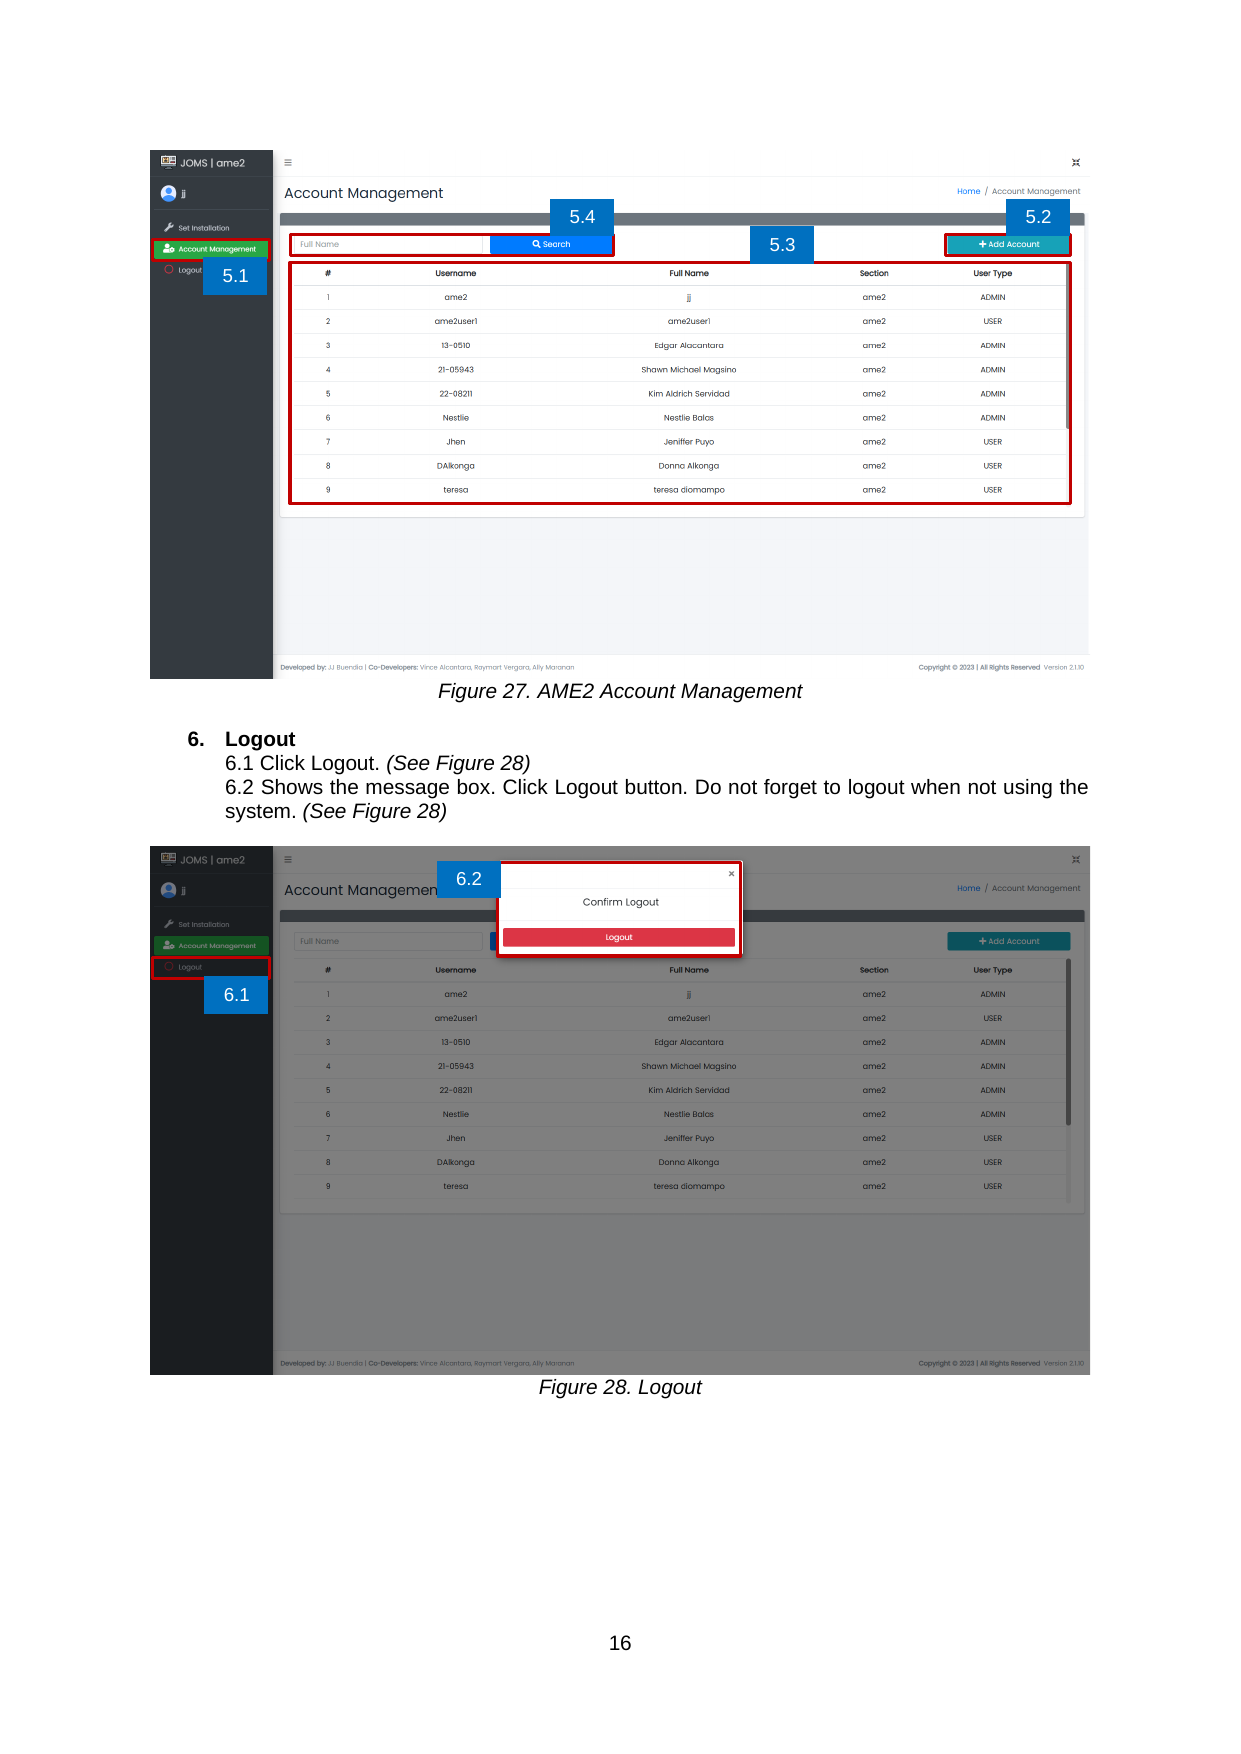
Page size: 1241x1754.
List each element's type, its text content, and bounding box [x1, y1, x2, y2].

list Logout [187, 727, 1090, 751]
list 6.1 Click Logout. (See Figure 28) [225, 751, 1090, 774]
picture [150, 846, 1091, 1375]
list 6.2 Shows the message box. Click Logout button. Do not forget to logout when not using the system. (See Figure 28) [225, 774, 1090, 822]
text Figure 28. Logout [150, 1375, 1090, 1399]
picture [150, 150, 1091, 679]
text Figure 27. AME2 Account Management [150, 679, 1090, 703]
